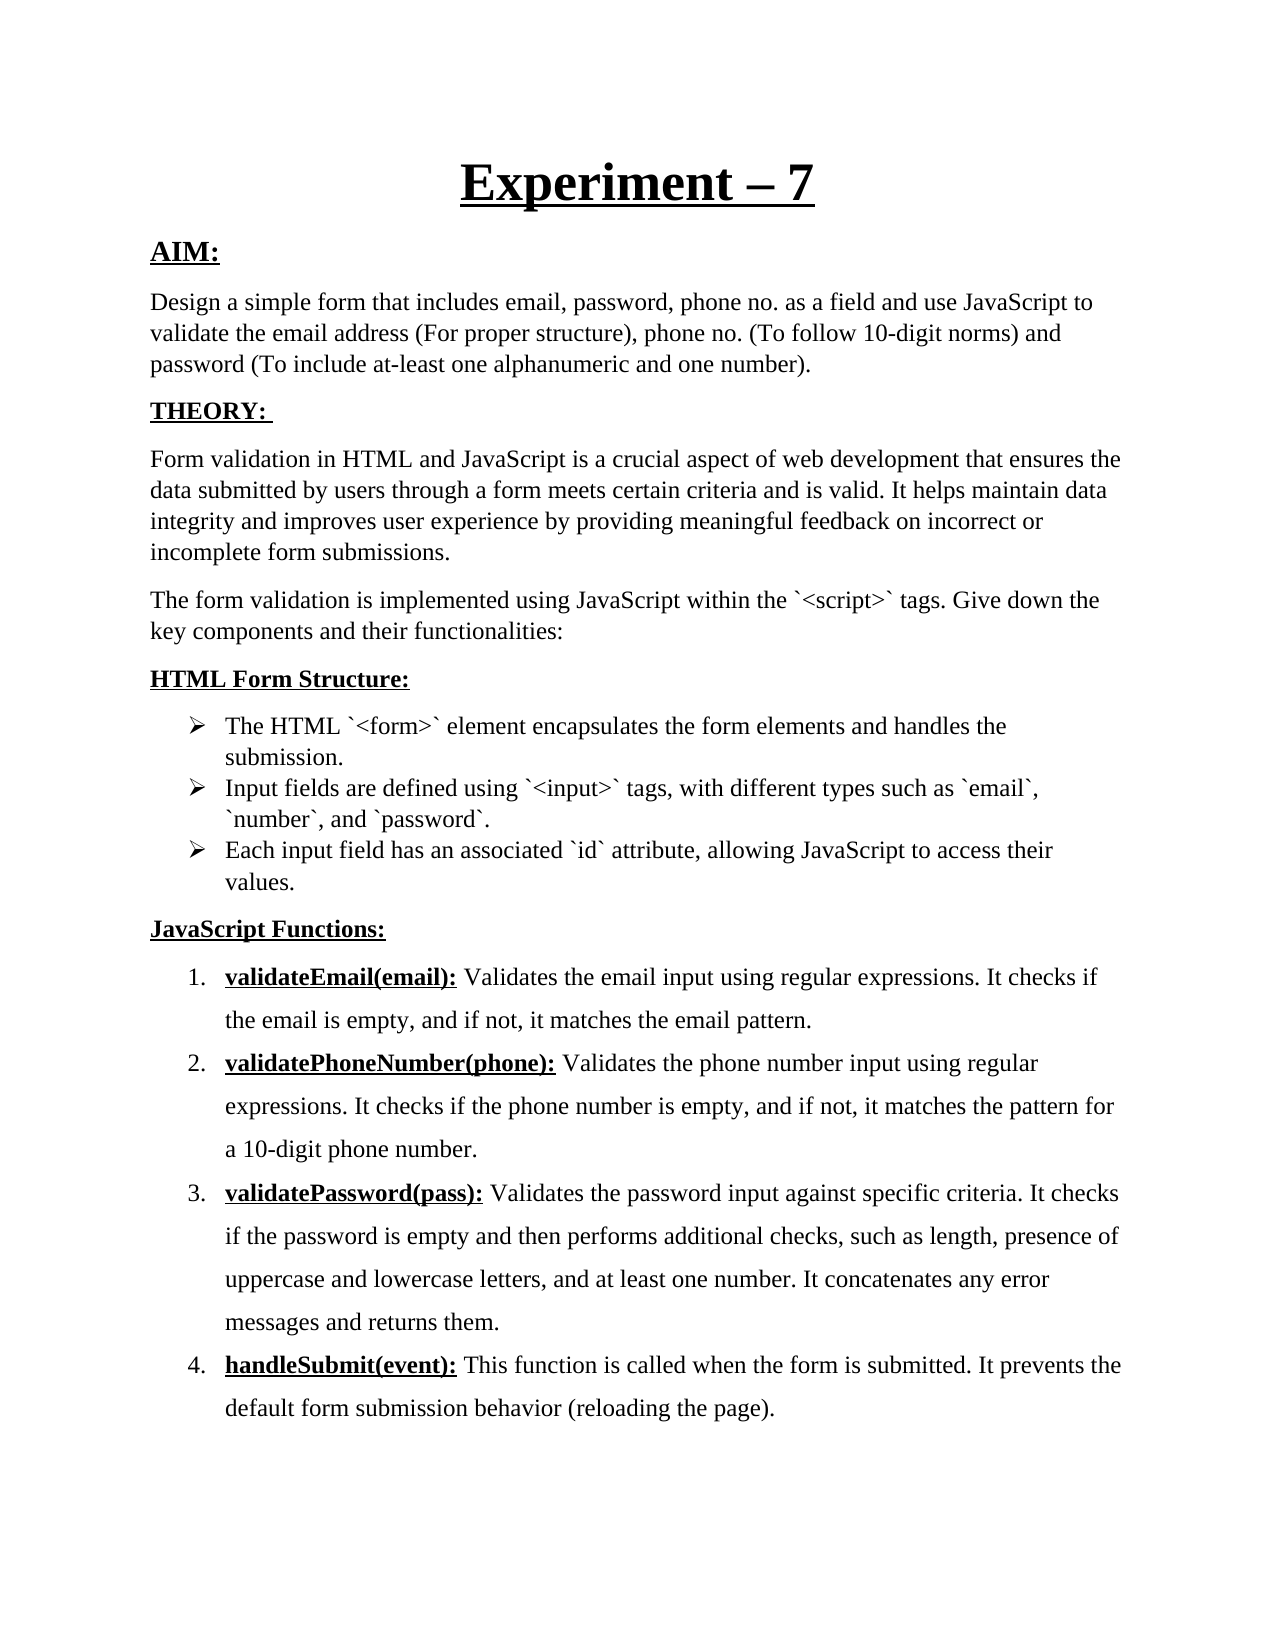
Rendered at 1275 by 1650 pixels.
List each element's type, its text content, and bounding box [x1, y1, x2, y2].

text Form validation in HTML and JavaScript is a crucial aspect of web development that ensures the data submitted by users through a form meets certain criteria and is valid. It helps maintain data integrity and improves user experience by providing meaningful feedback on incorrect or incomplete form submissions. [150, 444, 1125, 566]
text JavaScript Functions: [150, 914, 1125, 943]
text Design a simple form that includes email, password, phone no. as a field and use JavaScript to validate the email address (For proper structure), phone no. (To follow 10-digit norms) and password (To include at-least one alphanumeric and one number). [150, 287, 1125, 377]
list validatePhoneNumber(phone): Validates the phone number input using regular expressions. It checks if the phone number is empty, and if not, it matches the pattern for a 10-digit phone number. [187, 1048, 1125, 1163]
text Experiment – 7 [150, 150, 1125, 212]
list The HTML `<form>` element encapsulates the form elements and handles the submission. [187, 711, 1125, 771]
text The form validation is implemented using JavaScript within the `<script>` tags. Give down the key components and their functionalities: [150, 585, 1125, 645]
list Input fields are defined using `<input>` tags, with different types such as `email`, `number`, and `password`. [187, 773, 1125, 833]
text AIM: [150, 234, 1125, 267]
text HTML Form Structure: [150, 664, 1125, 692]
text THEORY: [150, 396, 1125, 425]
list handleSubmit(event): This function is called when the form is submitted. It prevents the default form submission behavior (reloading the page). [187, 1350, 1125, 1422]
list validatePassword(pass): Validates the password input against specific criteria. It checks if the password is empty and then performs additional checks, such as length, presence of uppercase and lowercase letters, and at least one number. It concatenates any error messages and returns them. [187, 1178, 1125, 1336]
list Each input field has an associated `id` attribute, allowing JavaScript to access their values. [187, 836, 1125, 895]
list validateEmail(email): Validates the email input using regular expressions. It checks if the email is empty, and if not, it matches the email pattern. [187, 962, 1125, 1034]
